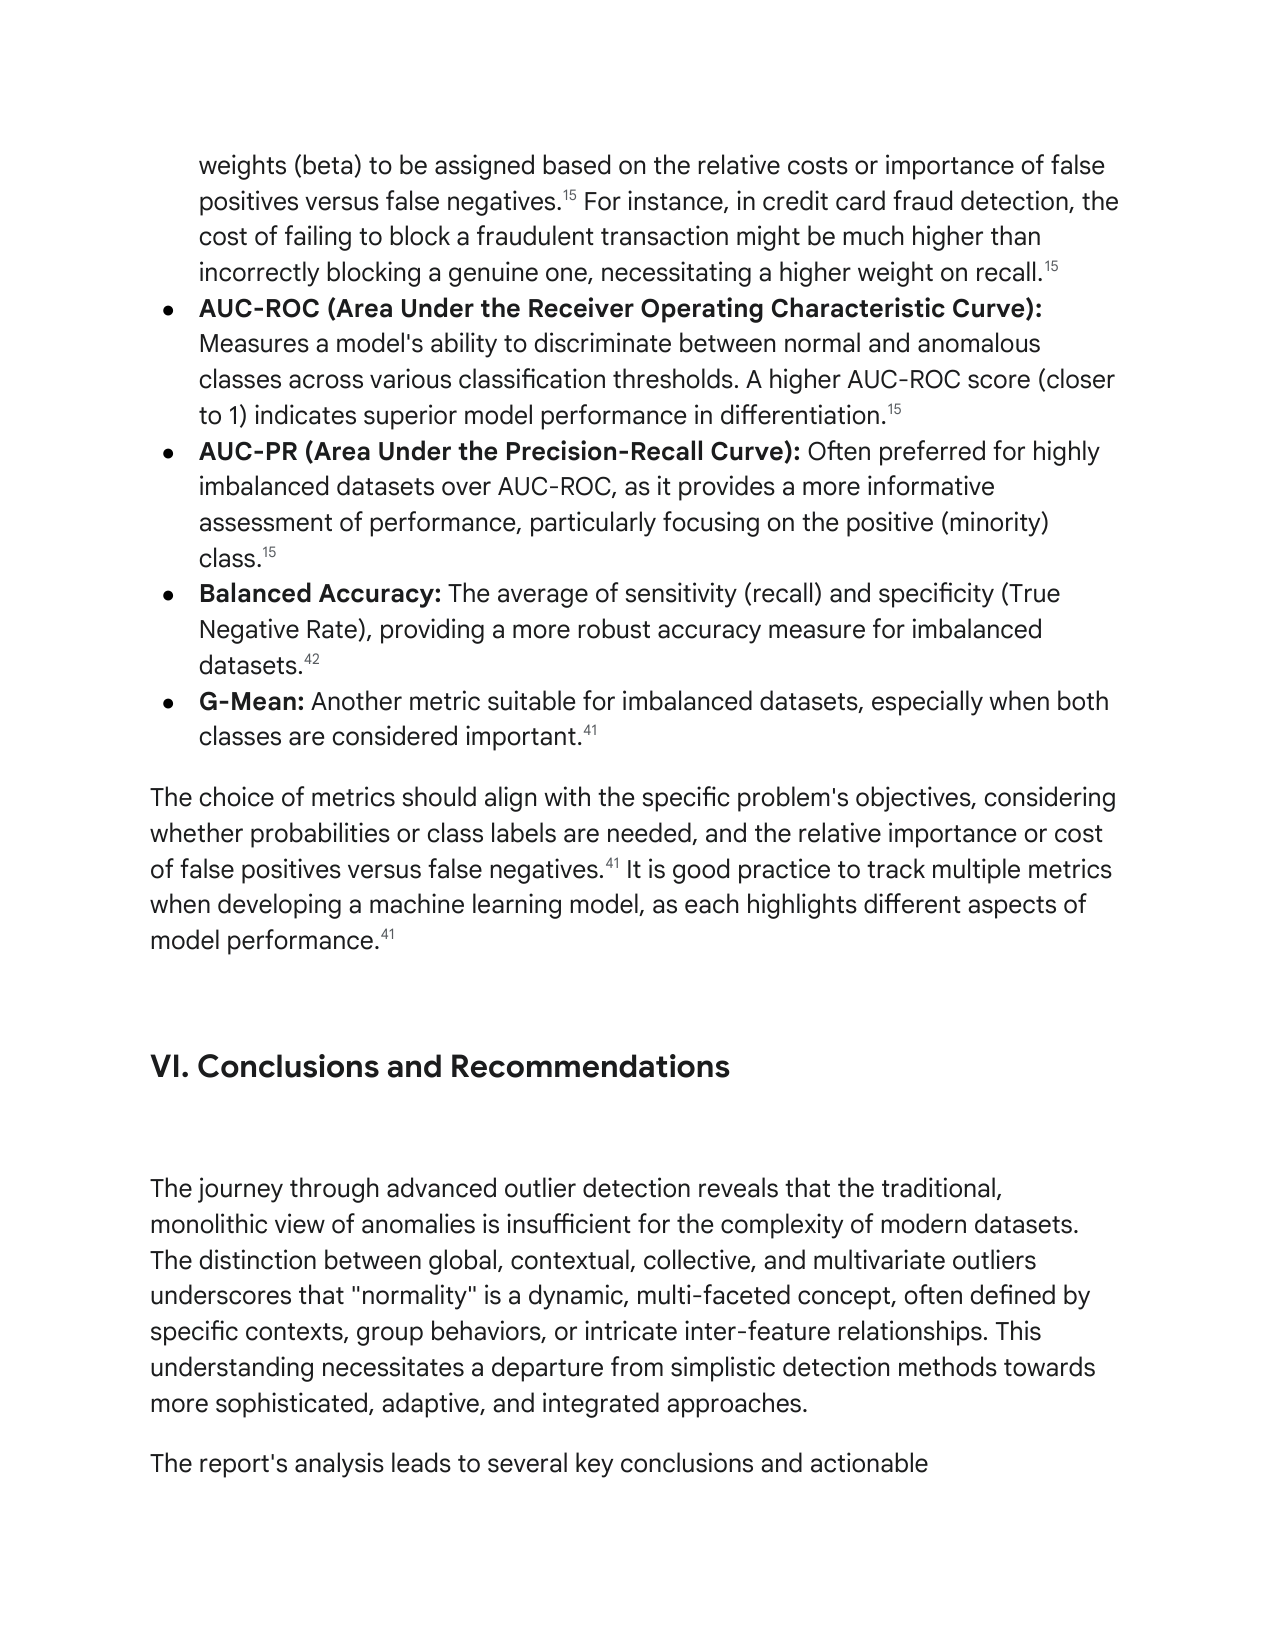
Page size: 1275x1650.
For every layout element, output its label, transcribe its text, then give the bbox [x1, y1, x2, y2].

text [150, 1448, 1125, 1480]
text The journey through advanced outlier detection reveals that the traditional, monolithic view of anomalies is insufficient for the complexity of modern datasets. The distinction between global, contextual, collective, and multivariate outliers underscores that "normality" is a dynamic, multi-faceted concept, often defined by specific contexts, group behaviors, or intricate inter-feature relationships. This understanding necessitates a departure from simplistic detection methods towards more sophisticated, adaptive, and integrated approaches. [150, 1173, 1125, 1419]
list AUC-PR (Area Under the Precision-Recall Curve): Often preferred for highly imbalanced datasets over AUC-ROC, as it provides a more informative assessment of performance, particularly focusing on the positive (minority) class.15 [161, 436, 1125, 574]
text The choice of metrics should align with the specific problem's objectives, considering whether probabilities or class labels are needed, and the relative importance or cost of false positives versus false negatives.41 It is good practice to track multiple metrics when developing a machine learning model, as each highlights different aspects of model performance.41 [150, 782, 1125, 957]
list Balanced Accuracy: The average of sensitivity (recall) and specificity (True Negative Rate), providing a more robust accuracy measure for imbalanced datasets.42 [161, 579, 1125, 682]
list G-Mean: Another metric suitable for imbalanced datasets, especially when both classes are considered important.41 [161, 686, 1125, 753]
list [161, 150, 1125, 288]
list AUC-ROC (Area Under the Receiver Operating Characteristic Curve): Measures a model's ability to discriminate between normal and anomalous classes across various classification thresholds. A higher AUC-ROC score (closer to 1) indicates superior model performance in differentiation.15 [161, 293, 1125, 431]
subtitle VI. Conclusions and Recommendations [150, 1047, 1125, 1086]
